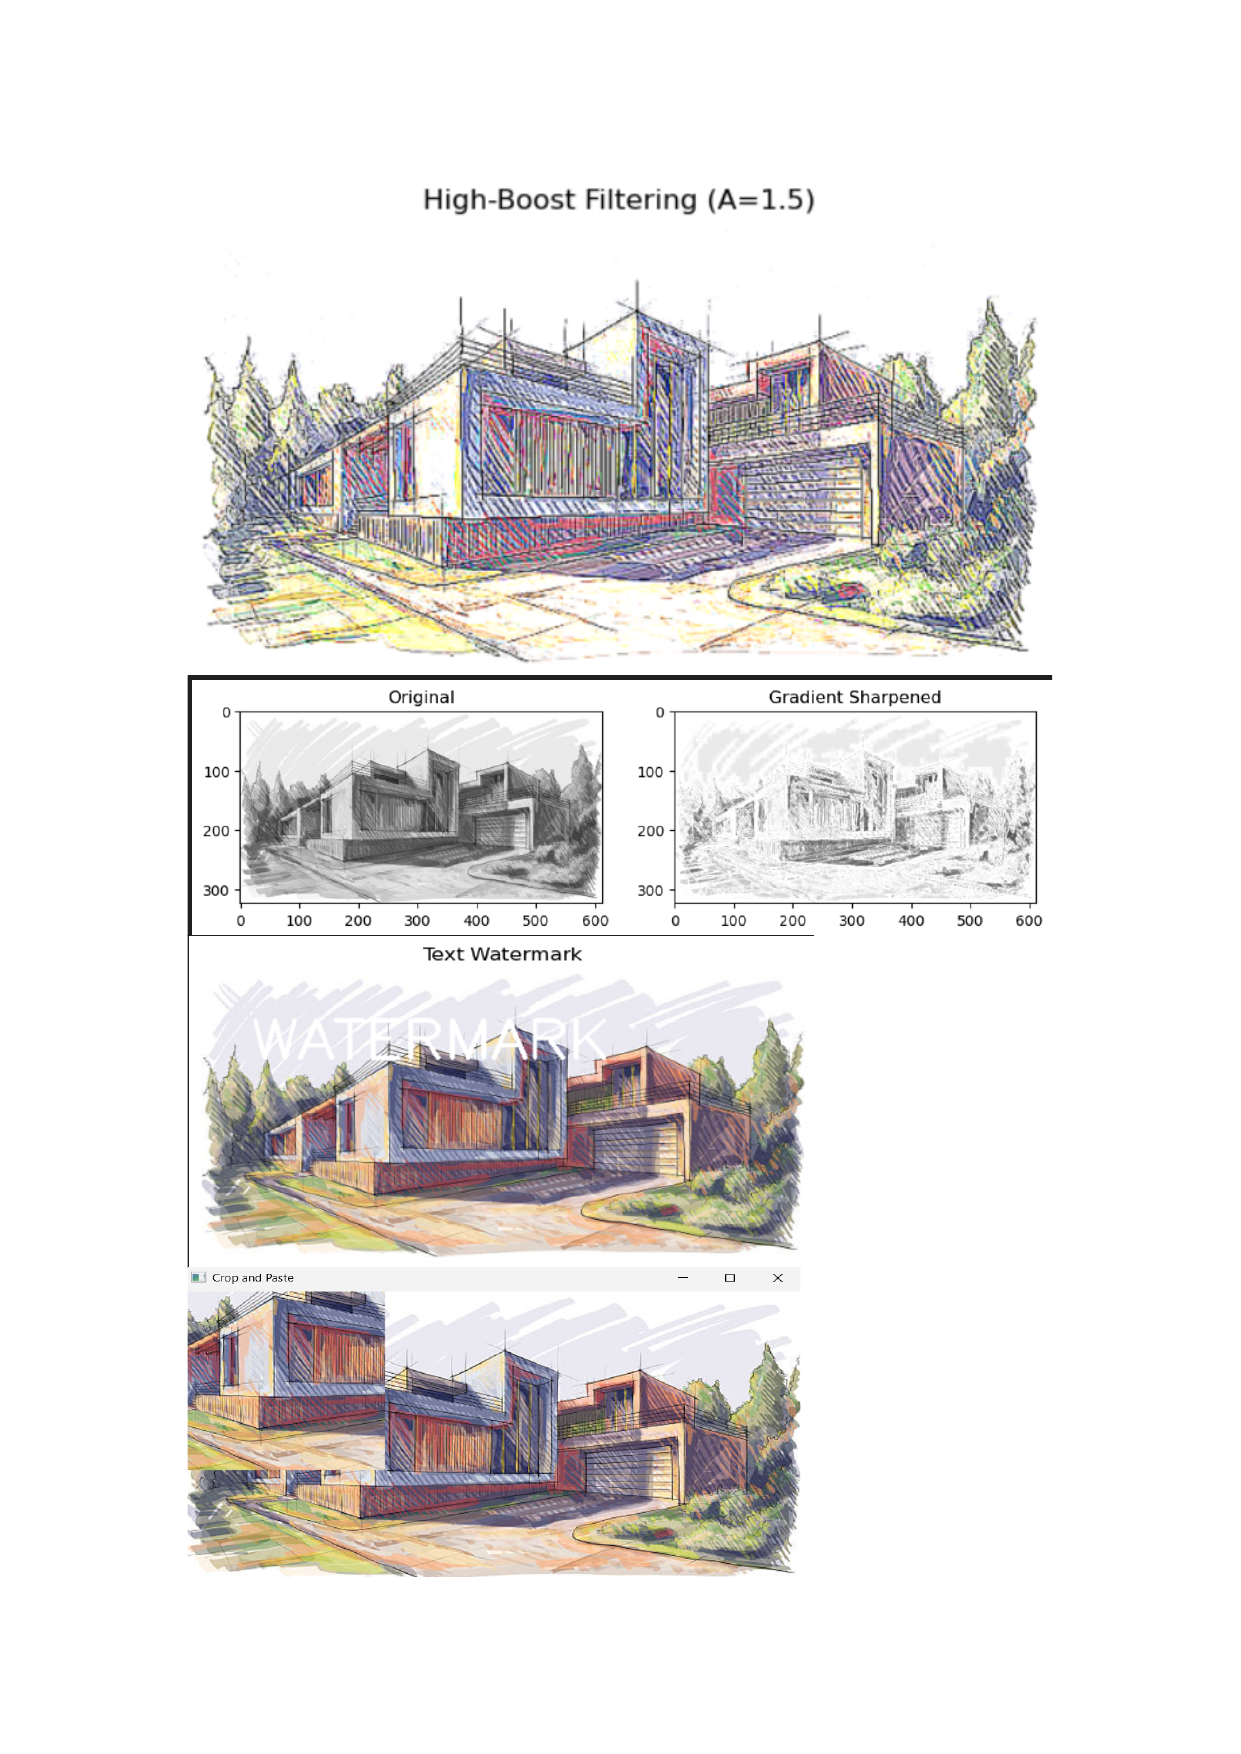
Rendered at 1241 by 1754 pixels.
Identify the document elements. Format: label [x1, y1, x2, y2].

picture [187, 175, 1053, 1577]
